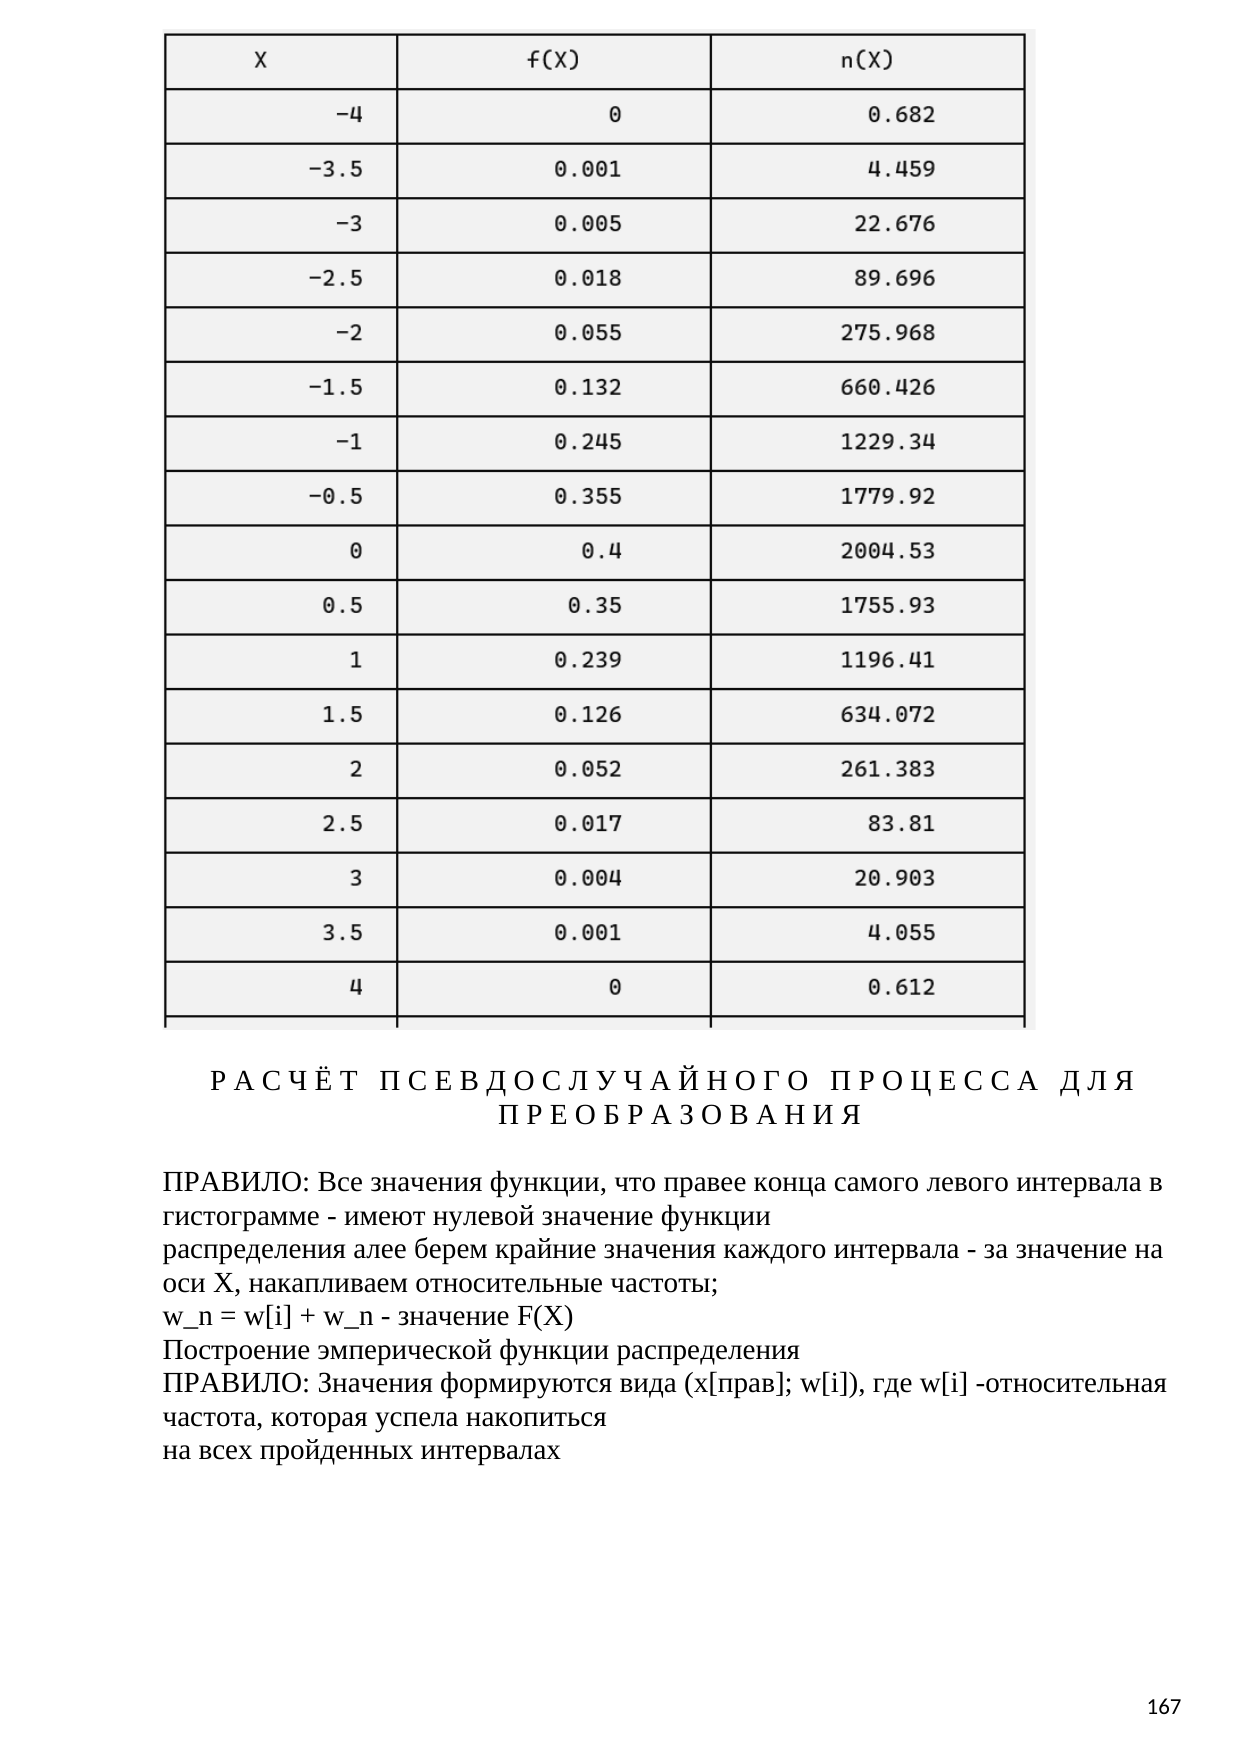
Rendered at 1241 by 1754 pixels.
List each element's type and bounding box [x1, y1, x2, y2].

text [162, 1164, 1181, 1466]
picture [162, 29, 1036, 1030]
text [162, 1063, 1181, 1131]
